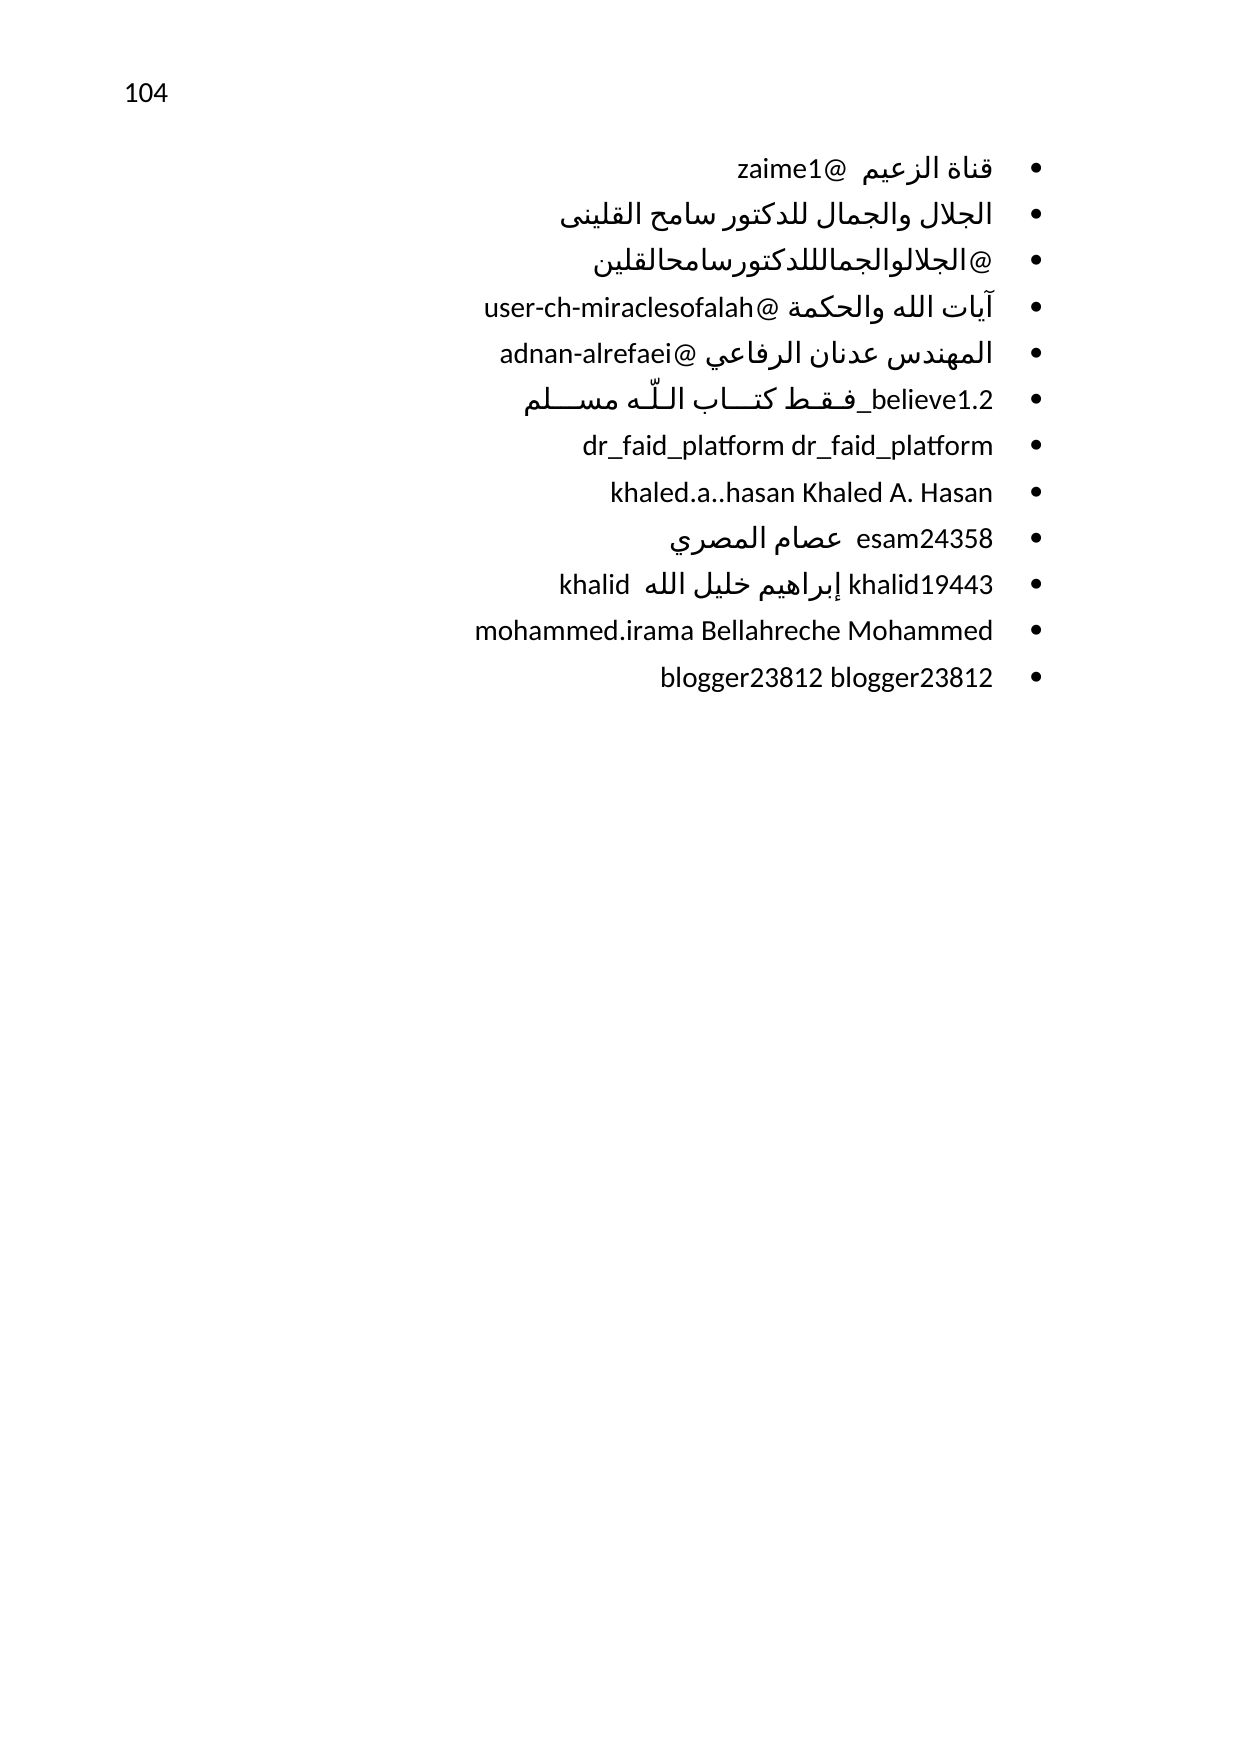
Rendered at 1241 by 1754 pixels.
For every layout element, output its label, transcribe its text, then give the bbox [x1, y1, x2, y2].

list dr_faid_platform dr_faid_platform [112, 427, 1031, 463]
list المهندس عدنان الرفاعي @adnan-alrefaei [112, 335, 1031, 371]
list khalid19443 إبراهيم خليل الله khalid [112, 566, 1031, 602]
list قناة الزعيم @zaime1 [112, 150, 1031, 186]
list khaled.a..hasan Khaled A. Hasan [112, 474, 1031, 509]
list آيات الله والحكمة @user-ch-miraclesofalah [112, 289, 1031, 324]
list @الجلالوالجمالللدكتورسامحالقلين [112, 242, 1031, 278]
list esam24358 عصام المصري [112, 520, 1031, 556]
list blogger23812 blogger23812 [112, 659, 1031, 694]
list mohammed.irama Bellahreche Mohammed [112, 612, 1031, 648]
list الجلال والجمال للدكتور سامح القلينى [112, 196, 1031, 232]
list believe1.2_فـقـط كتـــاب الـلّـه مســـلم [112, 381, 1031, 417]
